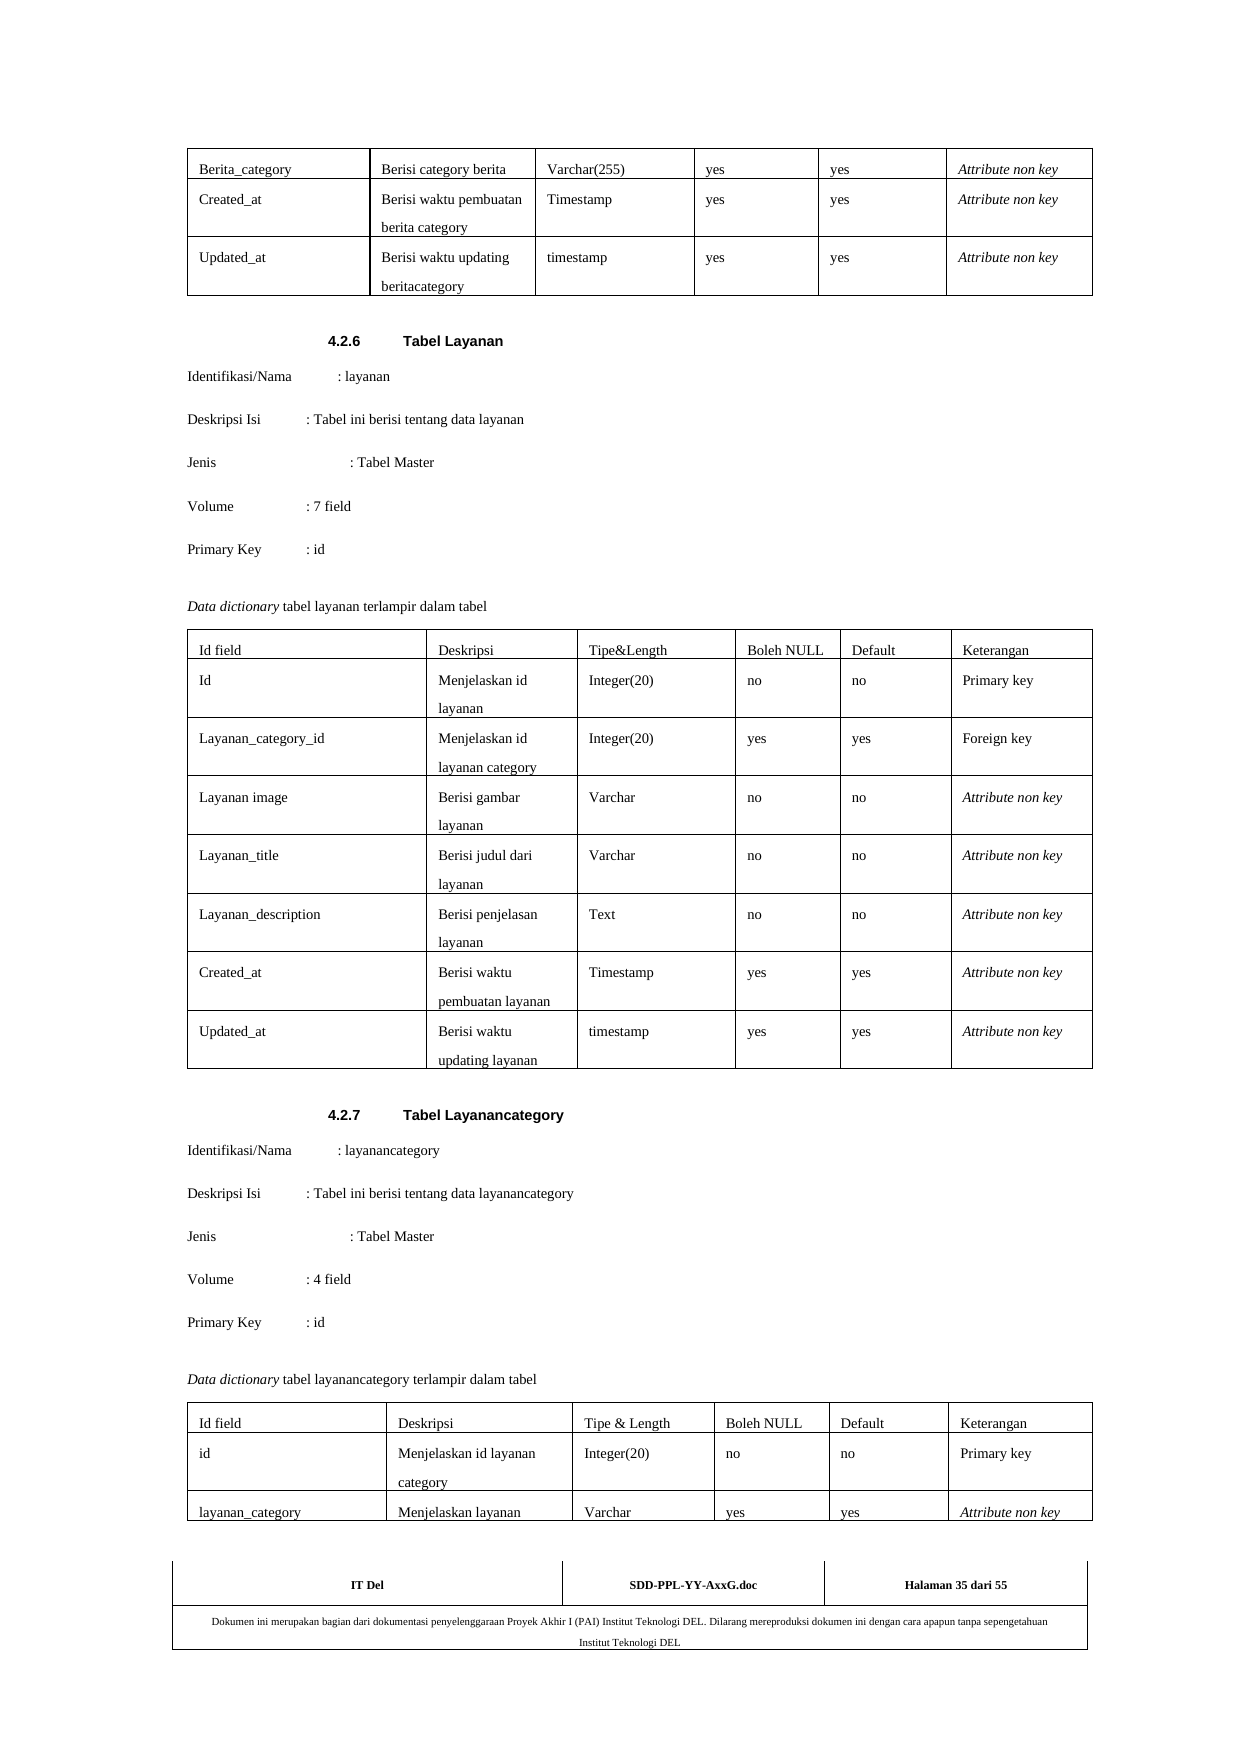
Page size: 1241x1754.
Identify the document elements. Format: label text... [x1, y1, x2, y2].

table_cell Primary key [952, 659, 1092, 717]
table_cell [387, 1491, 572, 1520]
table_cell Integer(20) [578, 659, 735, 717]
table_cell Primary key [949, 1433, 1092, 1490]
table_cell Menjelaskan id layanan [427, 659, 577, 717]
subtitle Tabel Layanan [328, 321, 1092, 349]
table_cell id [188, 1433, 386, 1490]
table_cell no [841, 659, 951, 717]
text Identifikasi/Nama : layanancategory [187, 1129, 1092, 1158]
table_cell yes [736, 952, 840, 1009]
table_header Boleh NULL [715, 1403, 829, 1432]
table_cell Foreign key [952, 718, 1092, 775]
text Deskripsi Isi : Tabel ini berisi tentang data layanancategory [187, 1173, 1092, 1201]
table_cell Updated_at [188, 237, 369, 294]
text Data dictionary tabel layanancategory terlampir dalam tabel [187, 1359, 1092, 1388]
table_cell no [736, 894, 840, 951]
table_cell yes [695, 237, 818, 294]
text Jenis : Tabel Master [187, 442, 1092, 471]
table_cell Berisi category berita [371, 149, 535, 177]
table_cell Attribute non key [952, 776, 1092, 834]
table_cell Layanan_description [188, 894, 426, 951]
text Deskripsi Isi : Tabel ini berisi tentang data layanan [187, 399, 1092, 428]
table_cell Berisi waktu pembuatan berita category [371, 179, 535, 236]
table_header Deskripsi [387, 1403, 572, 1432]
table_cell Berisi waktu pembuatan layanan [427, 952, 577, 1009]
text Primary Key : id [187, 1302, 1092, 1331]
table_cell Varchar(255) [536, 149, 694, 177]
table_cell layanan_category [188, 1491, 386, 1520]
table_cell Timestamp [578, 952, 735, 1009]
table_cell Layanan image [188, 776, 426, 834]
table_cell yes [841, 952, 951, 1009]
text Identifikasi/Nama : layanan [187, 356, 1092, 385]
table_cell Berisi gambar layanan [427, 776, 577, 834]
table_cell Created_at [188, 179, 369, 236]
table_cell no [736, 776, 840, 834]
table_cell yes [715, 1491, 829, 1520]
table_header Tipe & Length [573, 1403, 714, 1432]
table_cell yes [841, 718, 951, 775]
table_cell no [715, 1433, 829, 1490]
table_cell yes [819, 149, 946, 177]
table_cell yes [695, 179, 818, 236]
table_cell Integer(20) [578, 718, 735, 775]
table_cell no [841, 835, 951, 892]
table_cell Attribute non key [952, 1011, 1092, 1068]
table_cell Menjelaskan id layanan category [387, 1433, 572, 1490]
table_cell Timestamp [536, 179, 694, 236]
table_header Id field [188, 630, 426, 658]
table_cell no [841, 894, 951, 951]
table_cell timestamp [578, 1011, 735, 1068]
table_header Keterangan [952, 630, 1092, 658]
table_cell Id [188, 659, 426, 717]
table_header Default [841, 630, 951, 658]
table_cell Varchar [578, 835, 735, 892]
table_cell yes [830, 1491, 948, 1520]
table_header Deskripsi [427, 630, 577, 658]
table_cell yes [819, 237, 946, 294]
table_cell yes [736, 718, 840, 775]
table_cell yes [736, 1011, 840, 1068]
table_cell Berisi waktu updating layanan [427, 1011, 577, 1068]
text Data dictionary tabel layanan terlampir dalam tabel [187, 585, 1092, 614]
table_header Boleh NULL [736, 630, 840, 658]
table_header Keterangan [949, 1403, 1092, 1432]
table_cell Layanan_title [188, 835, 426, 892]
table_header Id field [188, 1403, 386, 1432]
table_header Default [830, 1403, 948, 1432]
table_cell no [736, 835, 840, 892]
table_cell Updated_at [188, 1011, 426, 1068]
table_cell Attribute non key [952, 894, 1092, 951]
table_cell Integer(20) [573, 1433, 714, 1490]
table_cell Layanan_category_id [188, 718, 426, 775]
table_cell yes [841, 1011, 951, 1068]
table_cell Attribute non key [947, 237, 1092, 294]
table_cell Text [578, 894, 735, 951]
table_cell Attribute non key [947, 149, 1092, 177]
table_cell Attribute non key [952, 835, 1092, 892]
table_cell Berisi waktu updating beritacategory [371, 237, 535, 294]
table_cell yes [819, 179, 946, 236]
table_cell Attribute non key [952, 952, 1092, 1009]
table_cell Berita_category [188, 149, 369, 177]
text Primary Key : id [187, 528, 1092, 557]
table_cell Created_at [188, 952, 426, 1009]
text Volume : 7 field [187, 485, 1092, 514]
table_cell yes [695, 149, 818, 177]
table_cell no [841, 776, 951, 834]
table_cell Varchar [578, 776, 735, 834]
table_cell no [736, 659, 840, 717]
table_cell Berisi judul dari layanan [427, 835, 577, 892]
subtitle Tabel Layanancategory [328, 1094, 1092, 1123]
table_cell Menjelaskan id layanan category [427, 718, 577, 775]
table_cell Attribute non key [949, 1491, 1092, 1520]
table_cell Attribute non key [947, 179, 1092, 236]
text Volume : 4 field [187, 1259, 1092, 1288]
table_header Tipe&Length [578, 630, 735, 658]
text Jenis : Tabel Master [187, 1216, 1092, 1244]
table_cell no [830, 1433, 948, 1490]
table_cell timestamp [536, 237, 694, 294]
table_cell Berisi penjelasan layanan [427, 894, 577, 951]
table_cell Varchar [573, 1491, 714, 1520]
